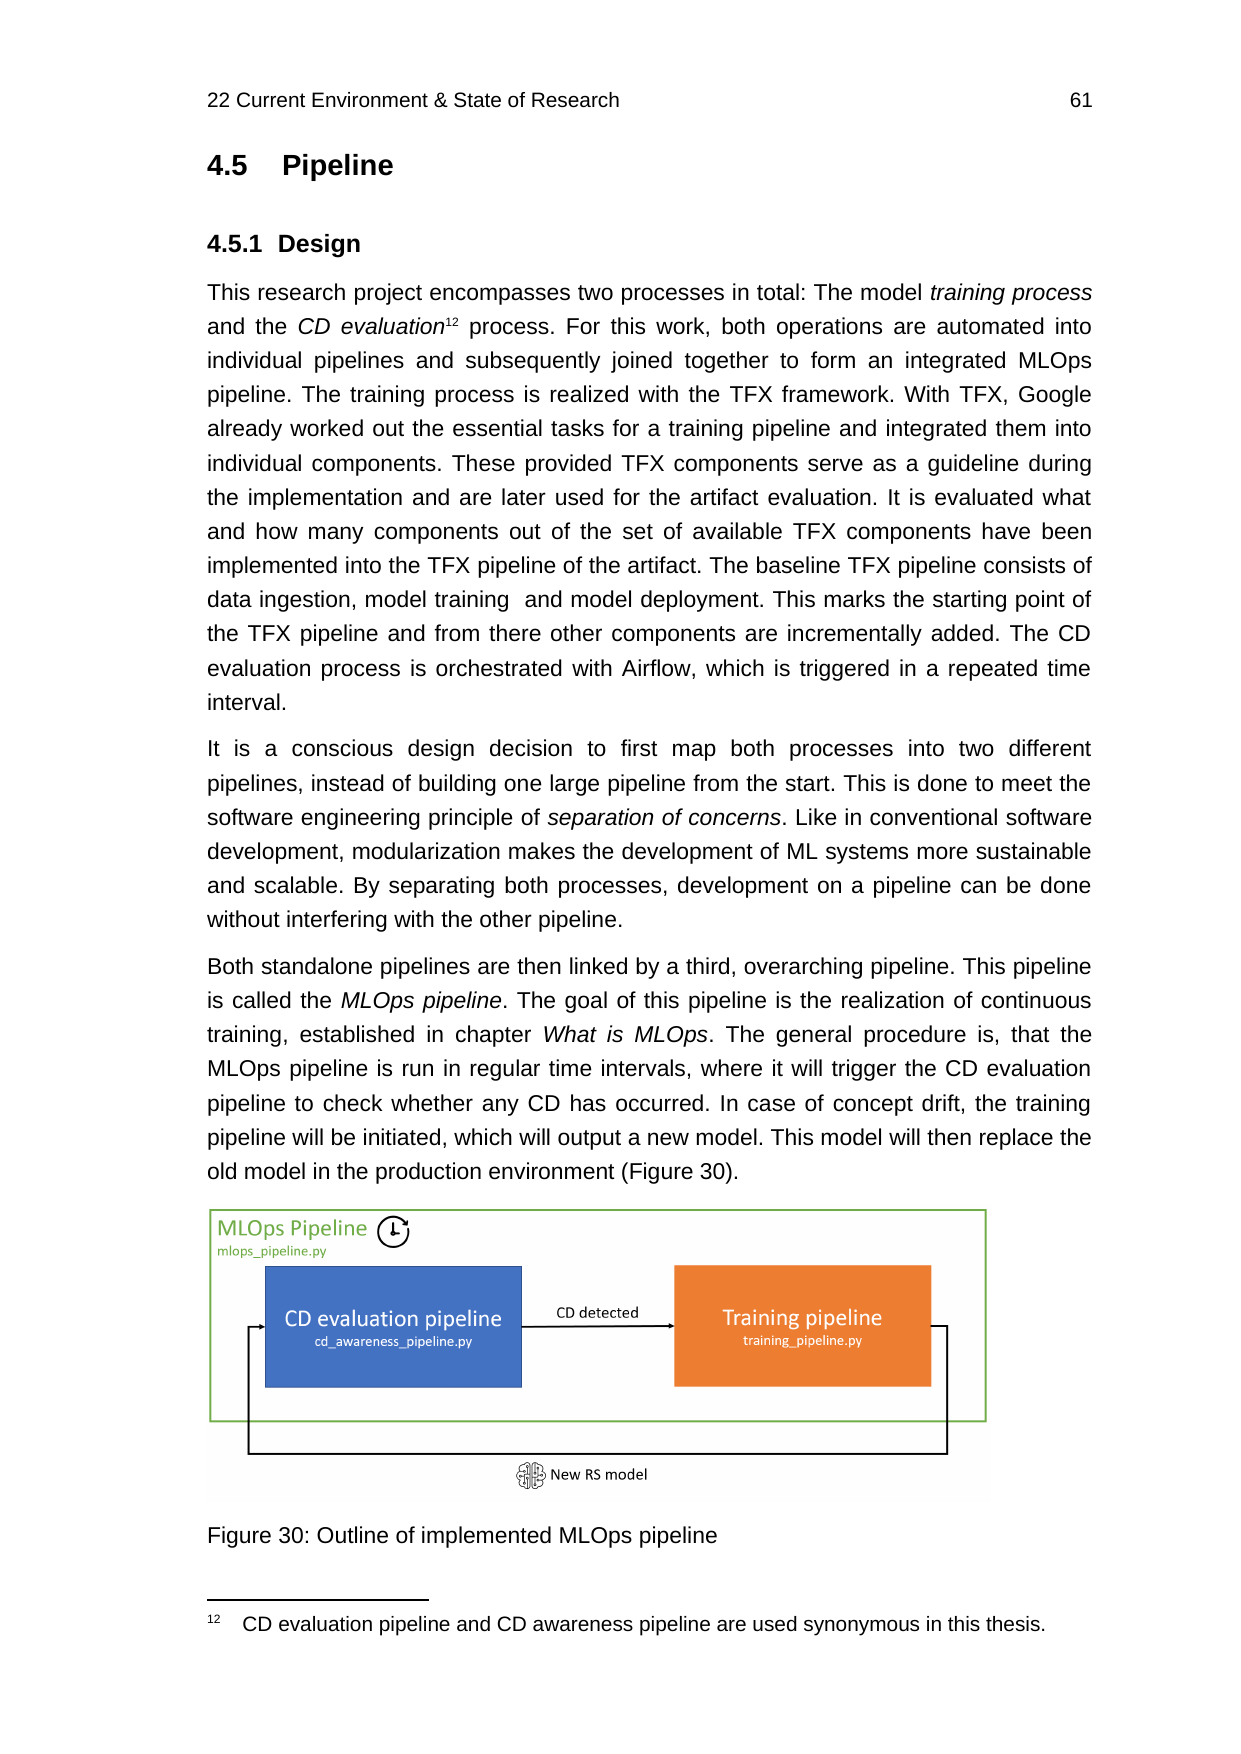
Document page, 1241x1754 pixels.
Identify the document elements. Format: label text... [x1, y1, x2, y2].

text This research project encompasses two processes in total: The model training process and the CD evaluation process. For this work, both operations are automated into individual pipelines and subsequently joined together to form an integrated MLOps pipeline. The training process is realized with the TFX framework. With TFX, Google already worked out the essential tasks for a training pipeline and integrated them into individual components. These provided TFX components serve as a guideline during the implementation and are later used for the artifact evaluation. It is evaluated what and how many components out of the set of available TFX components have been implemented into the TFX pipeline of the artifact. The baseline TFX pipeline consists of data ingestion, model training and model deployment. This marks the starting point of the TFX pipeline and from there other components are incrementally added. The CD evaluation process is orchestrated with Airflow, which is triggered in a repeated time interval. [207, 279, 1092, 715]
subtitle Pipeline [207, 148, 1092, 181]
text It is a conscious design decision to first map both processes into two different pipelines, instead of building one large pipeline from the start. This is done to meet the software engineering principle of separation of concerns. Like in conventional software development, modularization makes the development of ML systems more sustainable and scalable. By separating both processes, development on a pipeline can be done without interfering with the other pipeline. [207, 735, 1092, 933]
picture [206, 1204, 991, 1502]
subtitle Design [207, 229, 1092, 258]
